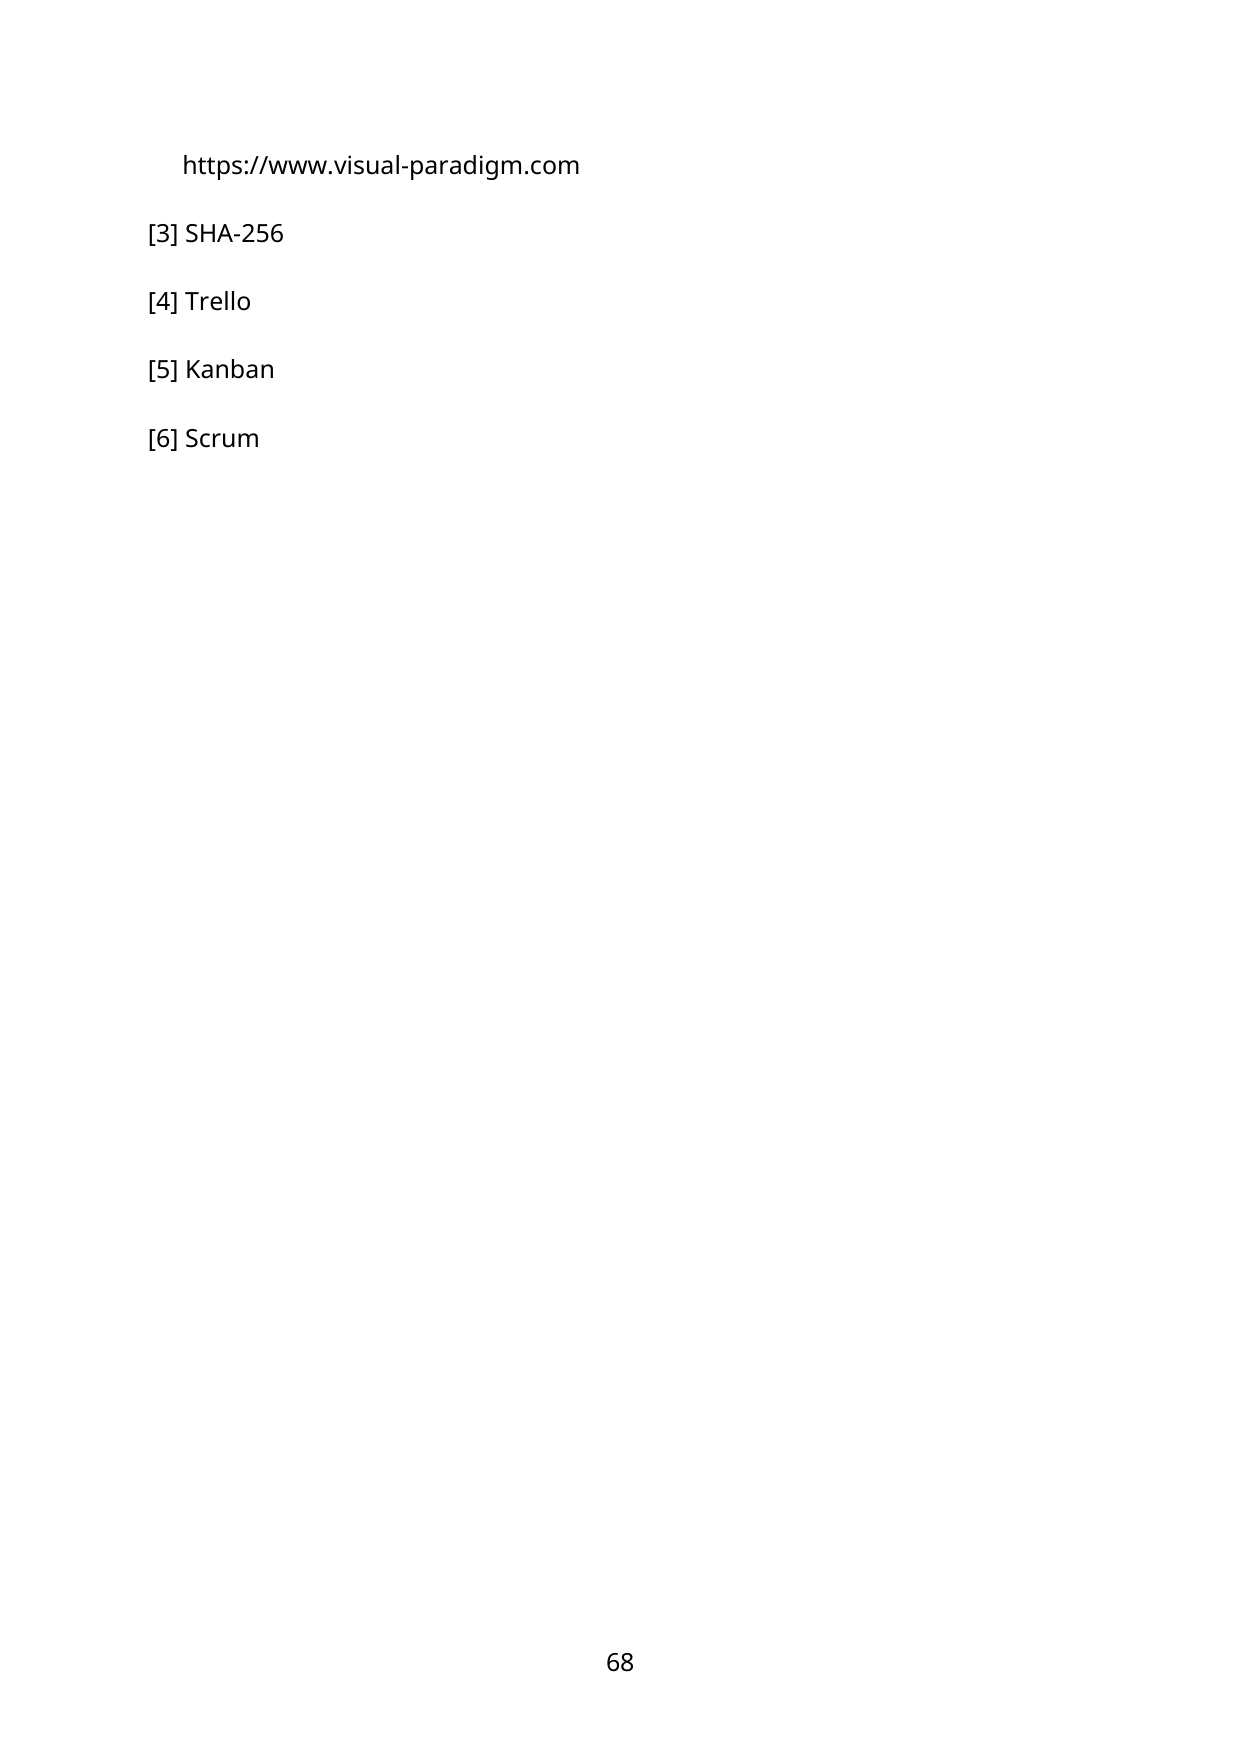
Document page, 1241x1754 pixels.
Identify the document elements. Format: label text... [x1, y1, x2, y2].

text [4] Trello [148, 284, 1092, 318]
text https://www.visual-paradigm.com [148, 148, 1092, 182]
text [3] SHA-256 [148, 216, 1092, 250]
text [6] Scrum [148, 420, 1092, 454]
text [5] Kanban [148, 352, 1092, 386]
